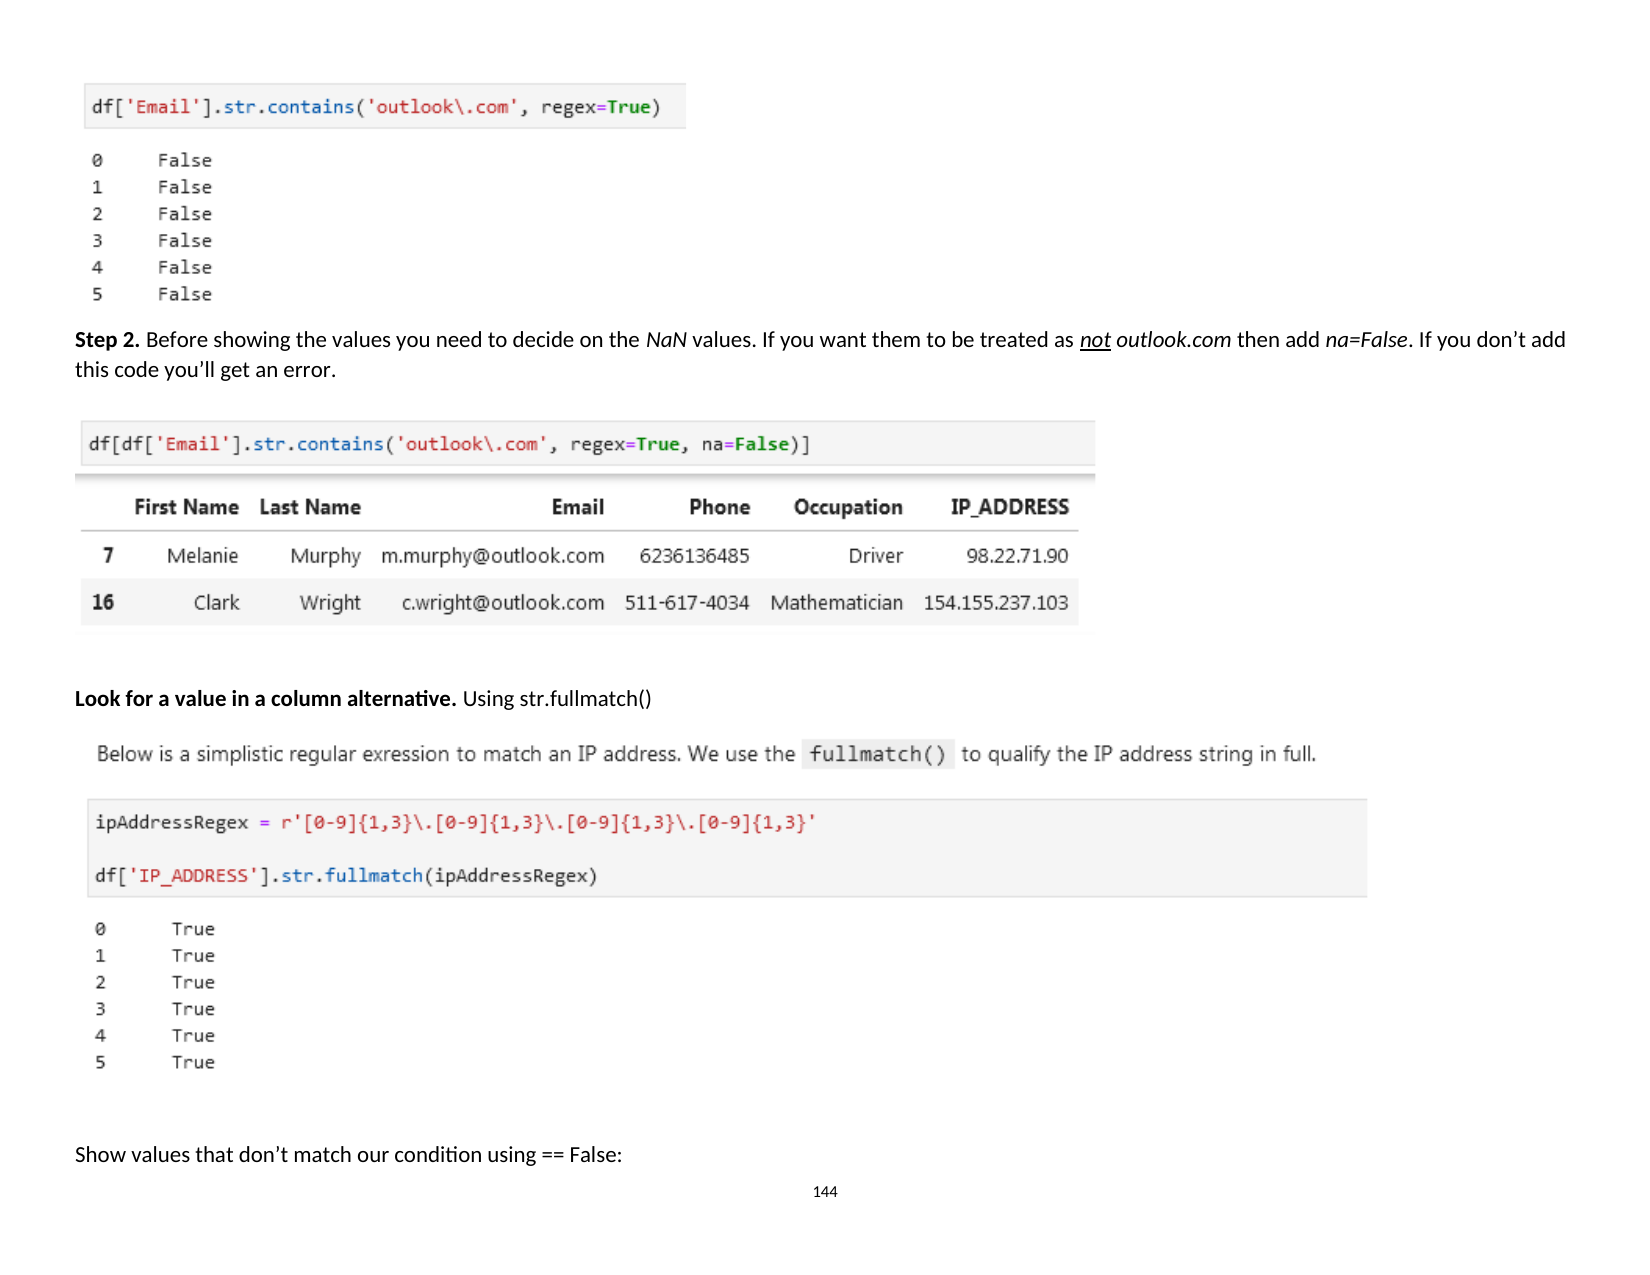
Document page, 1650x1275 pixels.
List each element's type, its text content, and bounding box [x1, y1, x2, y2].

picture [75, 75, 687, 307]
picture [75, 402, 1096, 635]
text Step 2. Before showing the values you need to decide on the NaN values. If you want them to be treated as not outlook.com then add na=False. If you don’t add this code you’ll get an error. [75, 325, 1575, 383]
text Show values that don’t match our condition using == False: [75, 1141, 1575, 1168]
text Look for a value in a column alternative. Using str.fullmatch() [75, 654, 1575, 712]
picture [75, 731, 1368, 1075]
